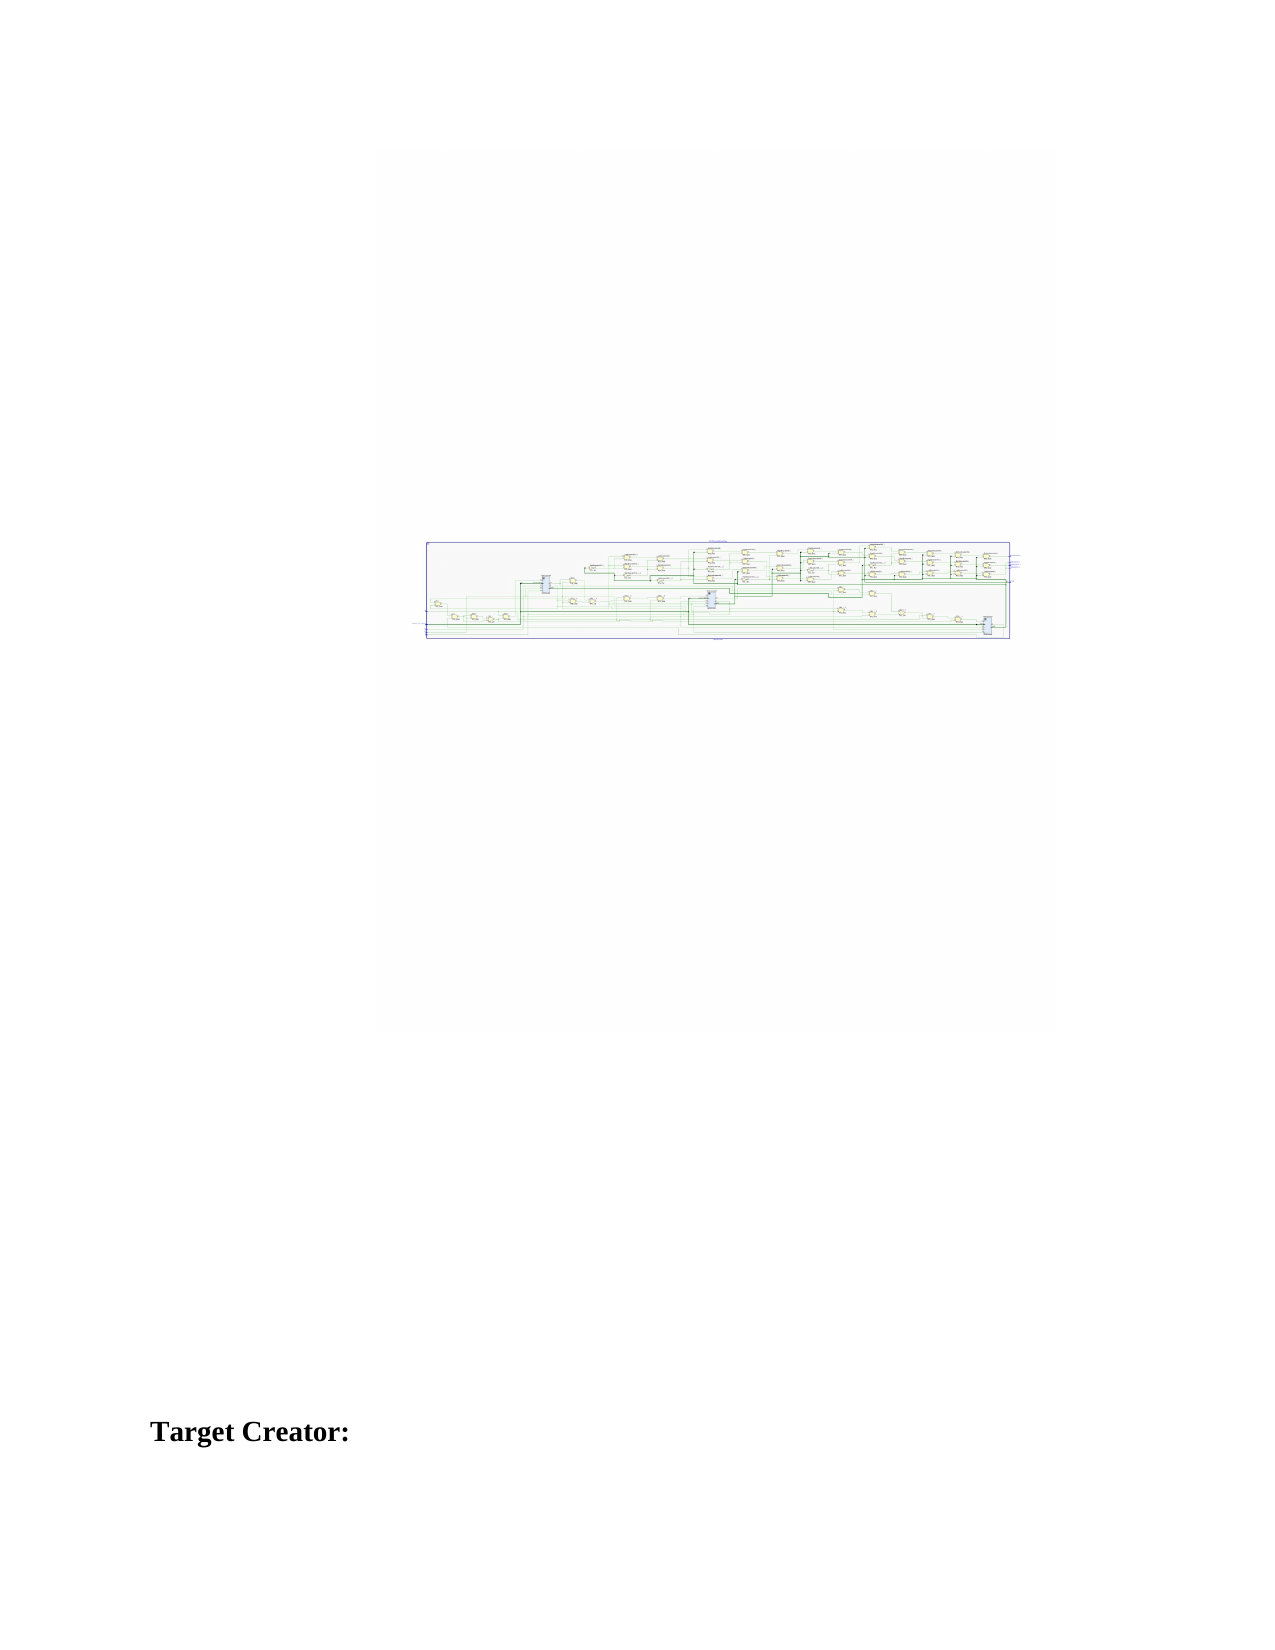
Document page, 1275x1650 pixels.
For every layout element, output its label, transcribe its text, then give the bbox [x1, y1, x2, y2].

text Target Creator: [150, 1414, 1125, 1448]
picture [375, 150, 1057, 1032]
